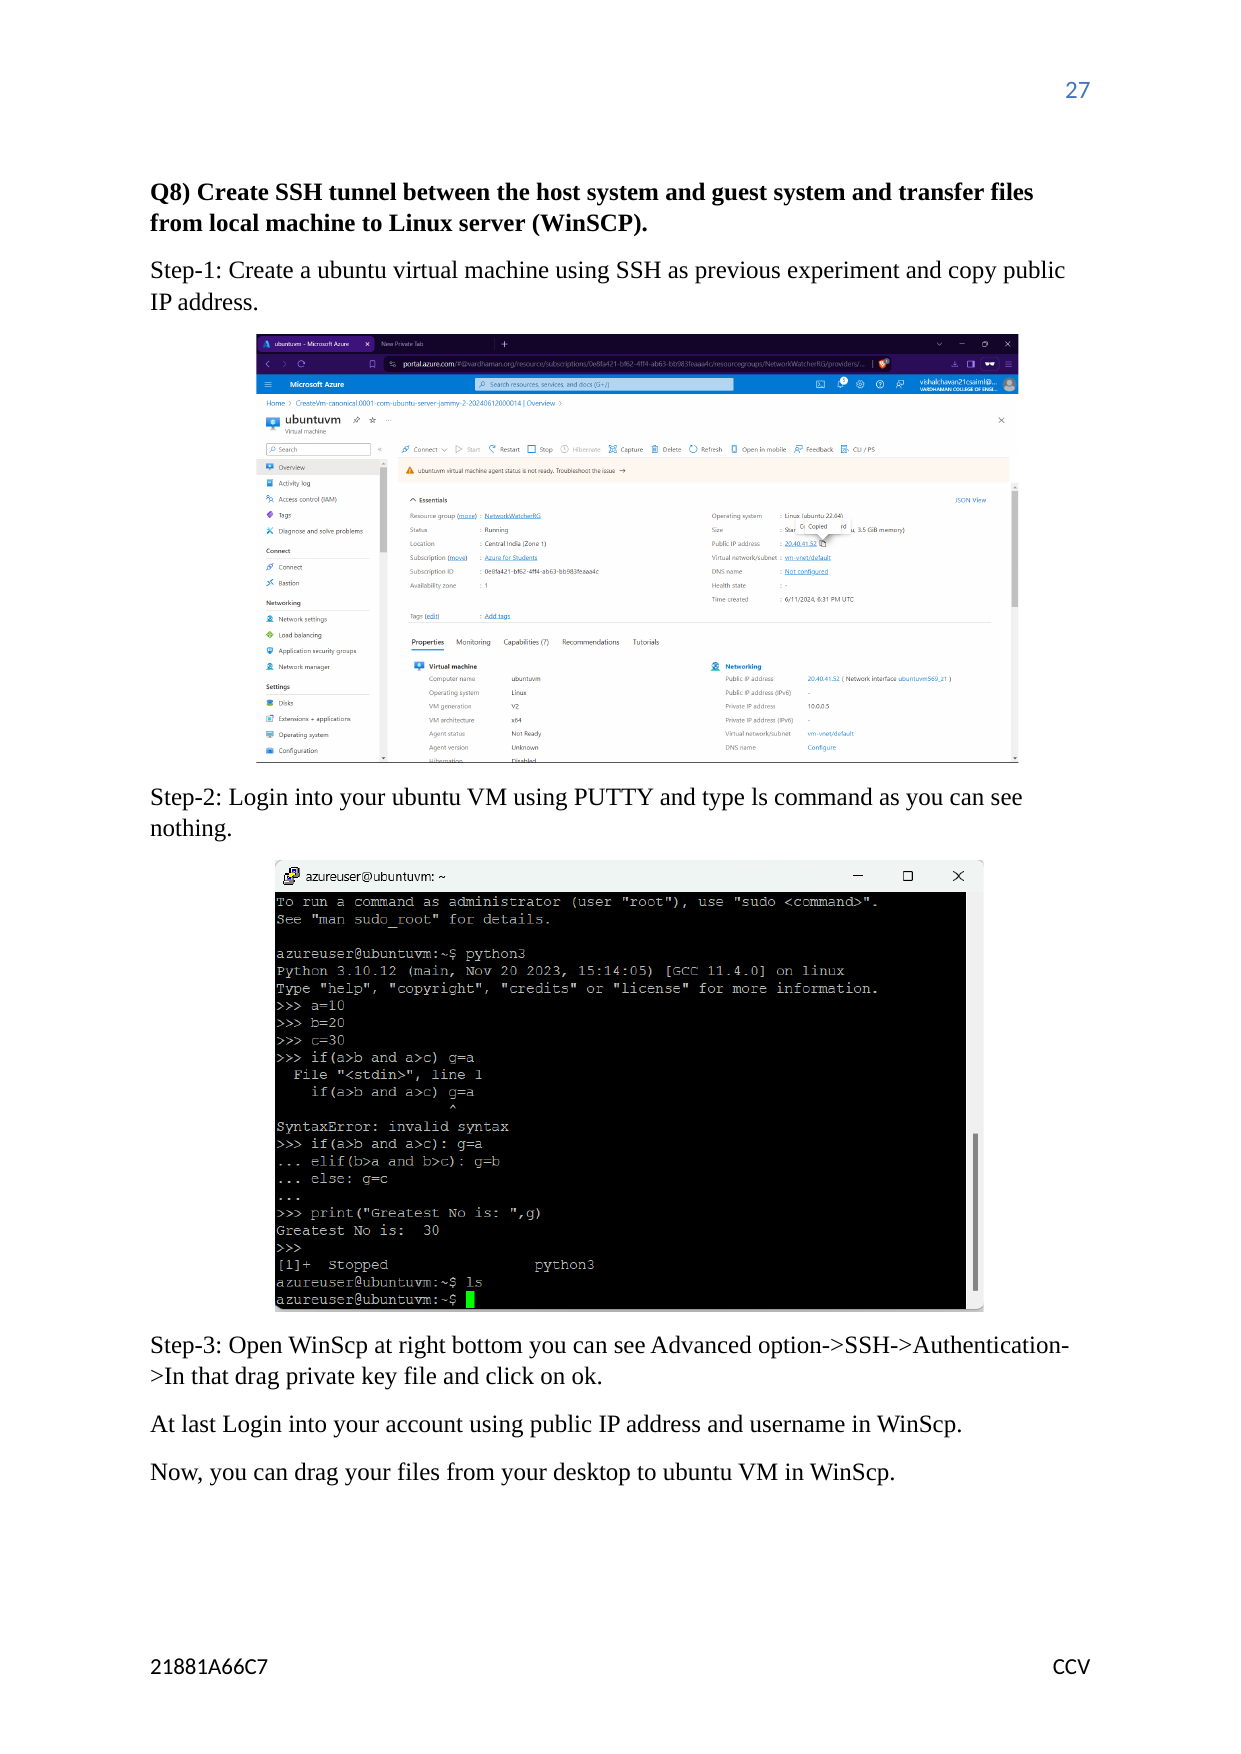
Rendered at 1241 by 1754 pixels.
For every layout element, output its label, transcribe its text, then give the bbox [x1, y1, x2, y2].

picture [275, 860, 984, 1312]
text Now, you can drag your files from your desktop to ubuntu VM in WinScp. [150, 1457, 1090, 1485]
picture [256, 334, 1019, 763]
text Step-1: Create a ubuntu virtual machine using SSH as previous experiment and copy public IP address. [150, 256, 1090, 315]
text Q8) Create SSH tunnel between the host system and guest system and transfer files from local machine to Linux server (WinSCP). [150, 177, 1090, 237]
text Step-3: Open WinScp at right bottom you can see Advanced option->SSH->Authentication->In that drag private key file and click on ok. [150, 1330, 1090, 1390]
text Step-2: Login into your ubuntu VM using PUTTY and type ls command as you can see nothing. [150, 782, 1090, 842]
text At last Login into your account using public IP address and username in WinScp. [150, 1409, 1090, 1438]
